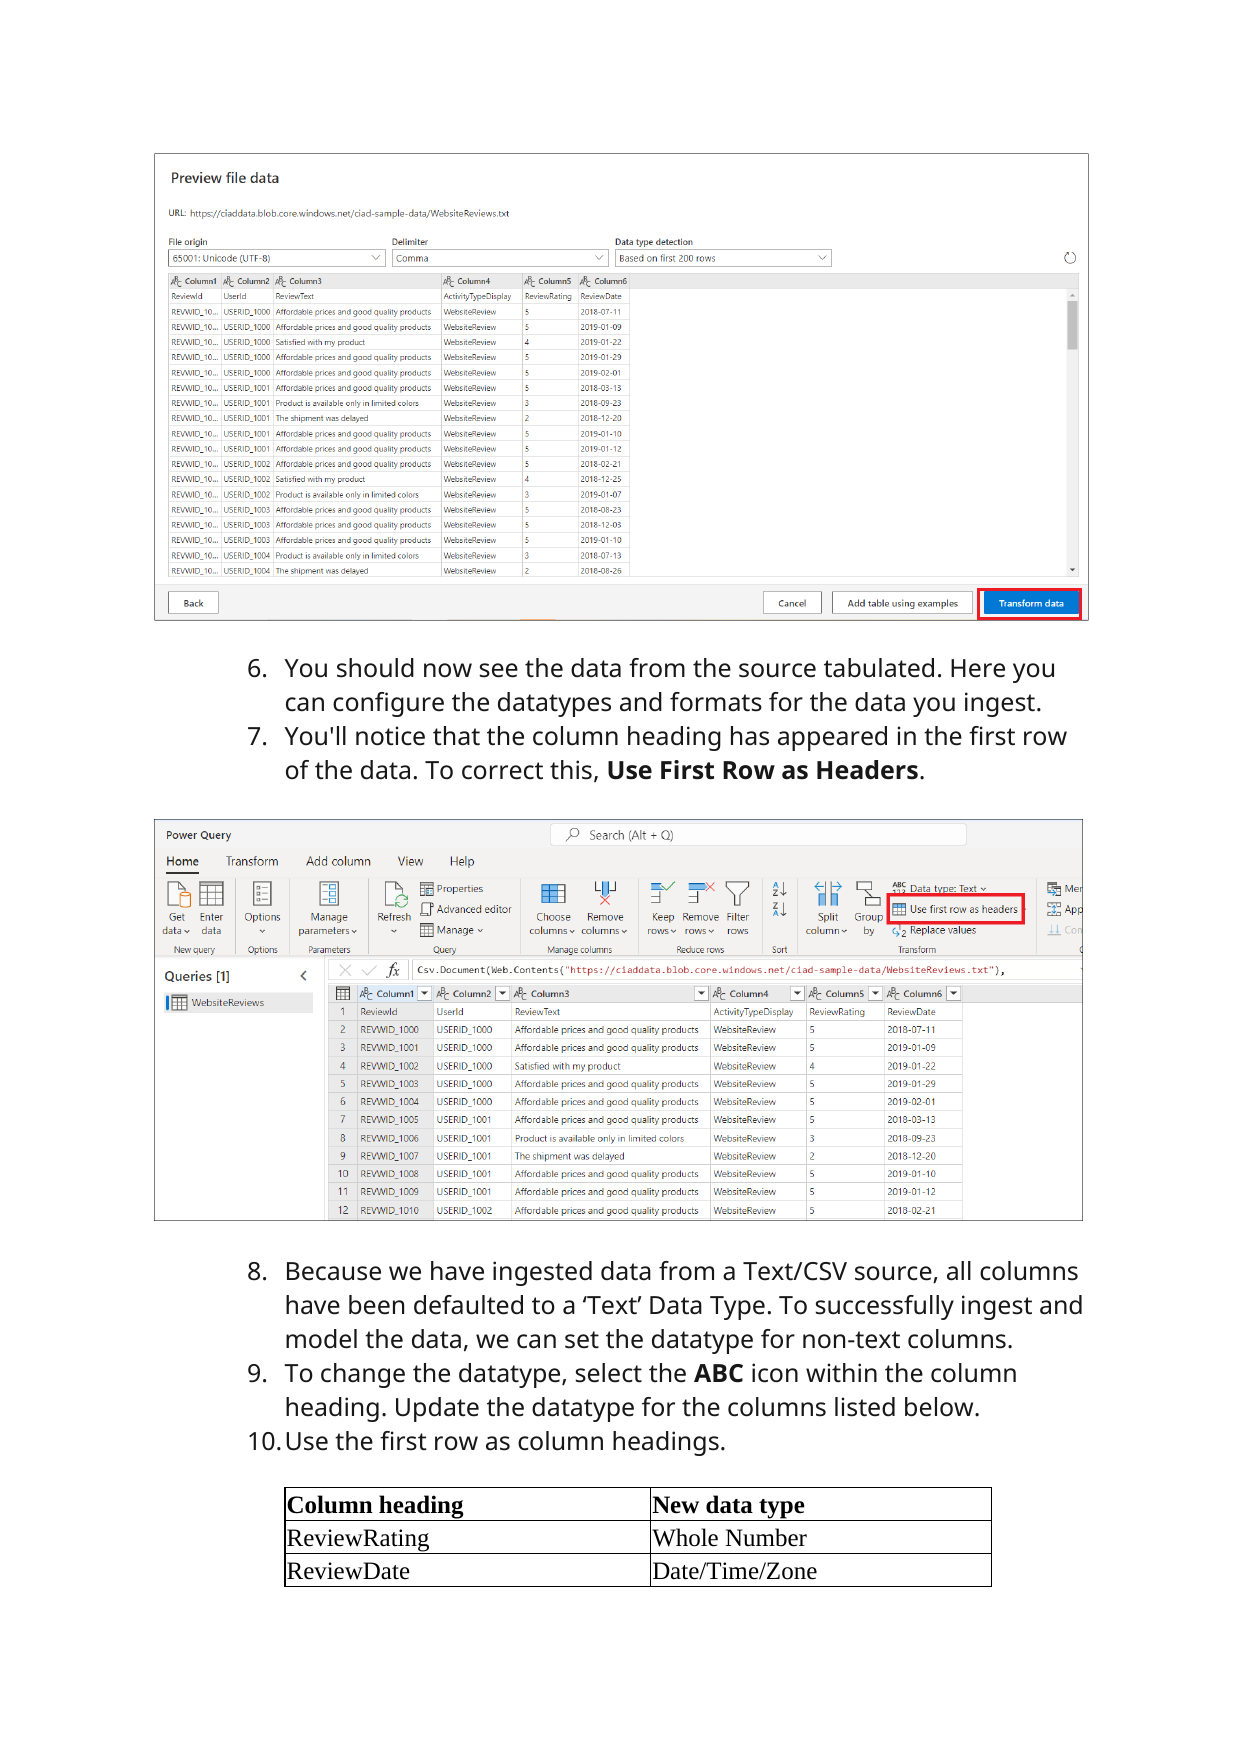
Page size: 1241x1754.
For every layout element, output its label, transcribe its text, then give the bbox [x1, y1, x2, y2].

table_cell ReviewDate [286, 1554, 650, 1586]
table_cell Whole Number [651, 1521, 991, 1553]
picture [150, 150, 1090, 622]
table_cell ReviewRating [286, 1521, 650, 1553]
list Because we have ingested data from a Text/CSV source, all columns have been defaulted to a ‘Text’ Data Type. To successfully ingest and model the data, we can set the datatype for non-text columns. [247, 1254, 1090, 1356]
list To change the datatype, select the ABC icon within the column heading. Update the datatype for the columns listed below. [247, 1356, 1090, 1424]
table_header Column heading [286, 1488, 650, 1520]
list You should now see the data from the source tabulated. Here you can configure the datatypes and formats for the data you ingest. [247, 650, 1090, 718]
list You'll notice that the column heading has appeared in the first row of the data. To correct this, Use First Row as Headers. [247, 718, 1090, 787]
picture [150, 815, 1089, 1225]
list Use the first row as column headings. [247, 1424, 1090, 1458]
table_header New data type [651, 1488, 991, 1520]
table_cell Date/Time/Zone [651, 1554, 991, 1586]
